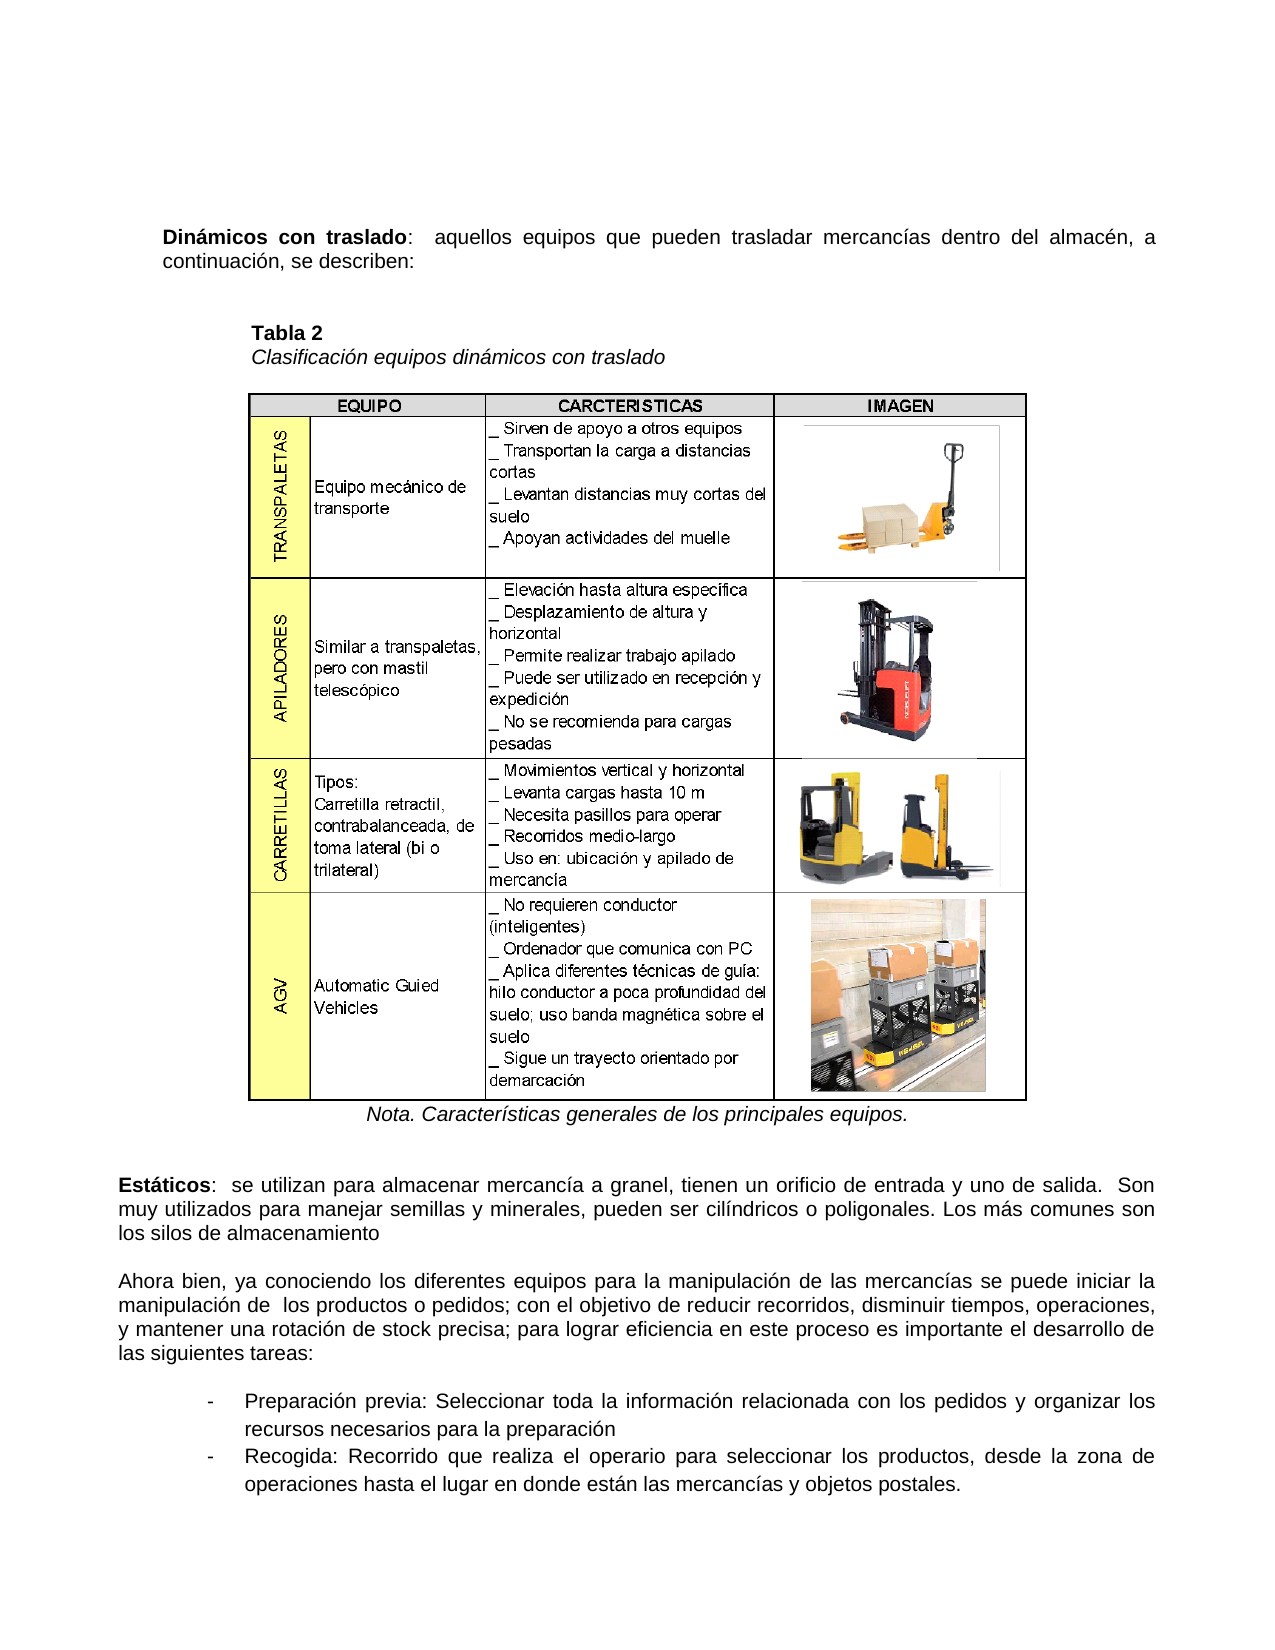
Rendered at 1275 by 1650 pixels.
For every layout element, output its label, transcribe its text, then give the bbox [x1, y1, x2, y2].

text Clasificación equipos dinámicos con traslado [251, 345, 1157, 369]
text Estáticos: se utilizan para almacenar mercancía a granel, tienen un orificio de entrada y uno de salida. Son muy utilizados para manejar semillas y minerales, pueden ser cilíndricos o poligonales. Los más comunes son los silos de almacenamiento [118, 1173, 1157, 1245]
list Recogida: Recorrido que realiza el operario para seleccionar los productos, desde la zona de operaciones hasta el lugar en donde están las mercancías y objetos postales. [207, 1444, 1157, 1495]
list Preparación previa: Seleccionar toda la información relacionada con los pedidos y organizar los recursos necesarios para la preparación [207, 1389, 1157, 1440]
text Tabla 2 [251, 321, 1157, 345]
text Ahora bien, ya conociendo los diferentes equipos para la manipulación de las mercancías se puede iniciar la manipulación de los productos o pedidos; con el objetivo de reducir recorridos, disminuir tiempos, operaciones, y mantener una rotación de stock precisa; para lograr eficiencia en este proceso es importante el desarrollo de las siguientes tareas: [118, 1269, 1157, 1365]
text Nota. Características generales de los principales equipos. [118, 1101, 1157, 1125]
text Dinámicos con traslado: aquellos equipos que pueden trasladar mercancías dentro del almacén, a continuación, se describen: [162, 225, 1157, 273]
picture [250, 395, 1025, 1099]
